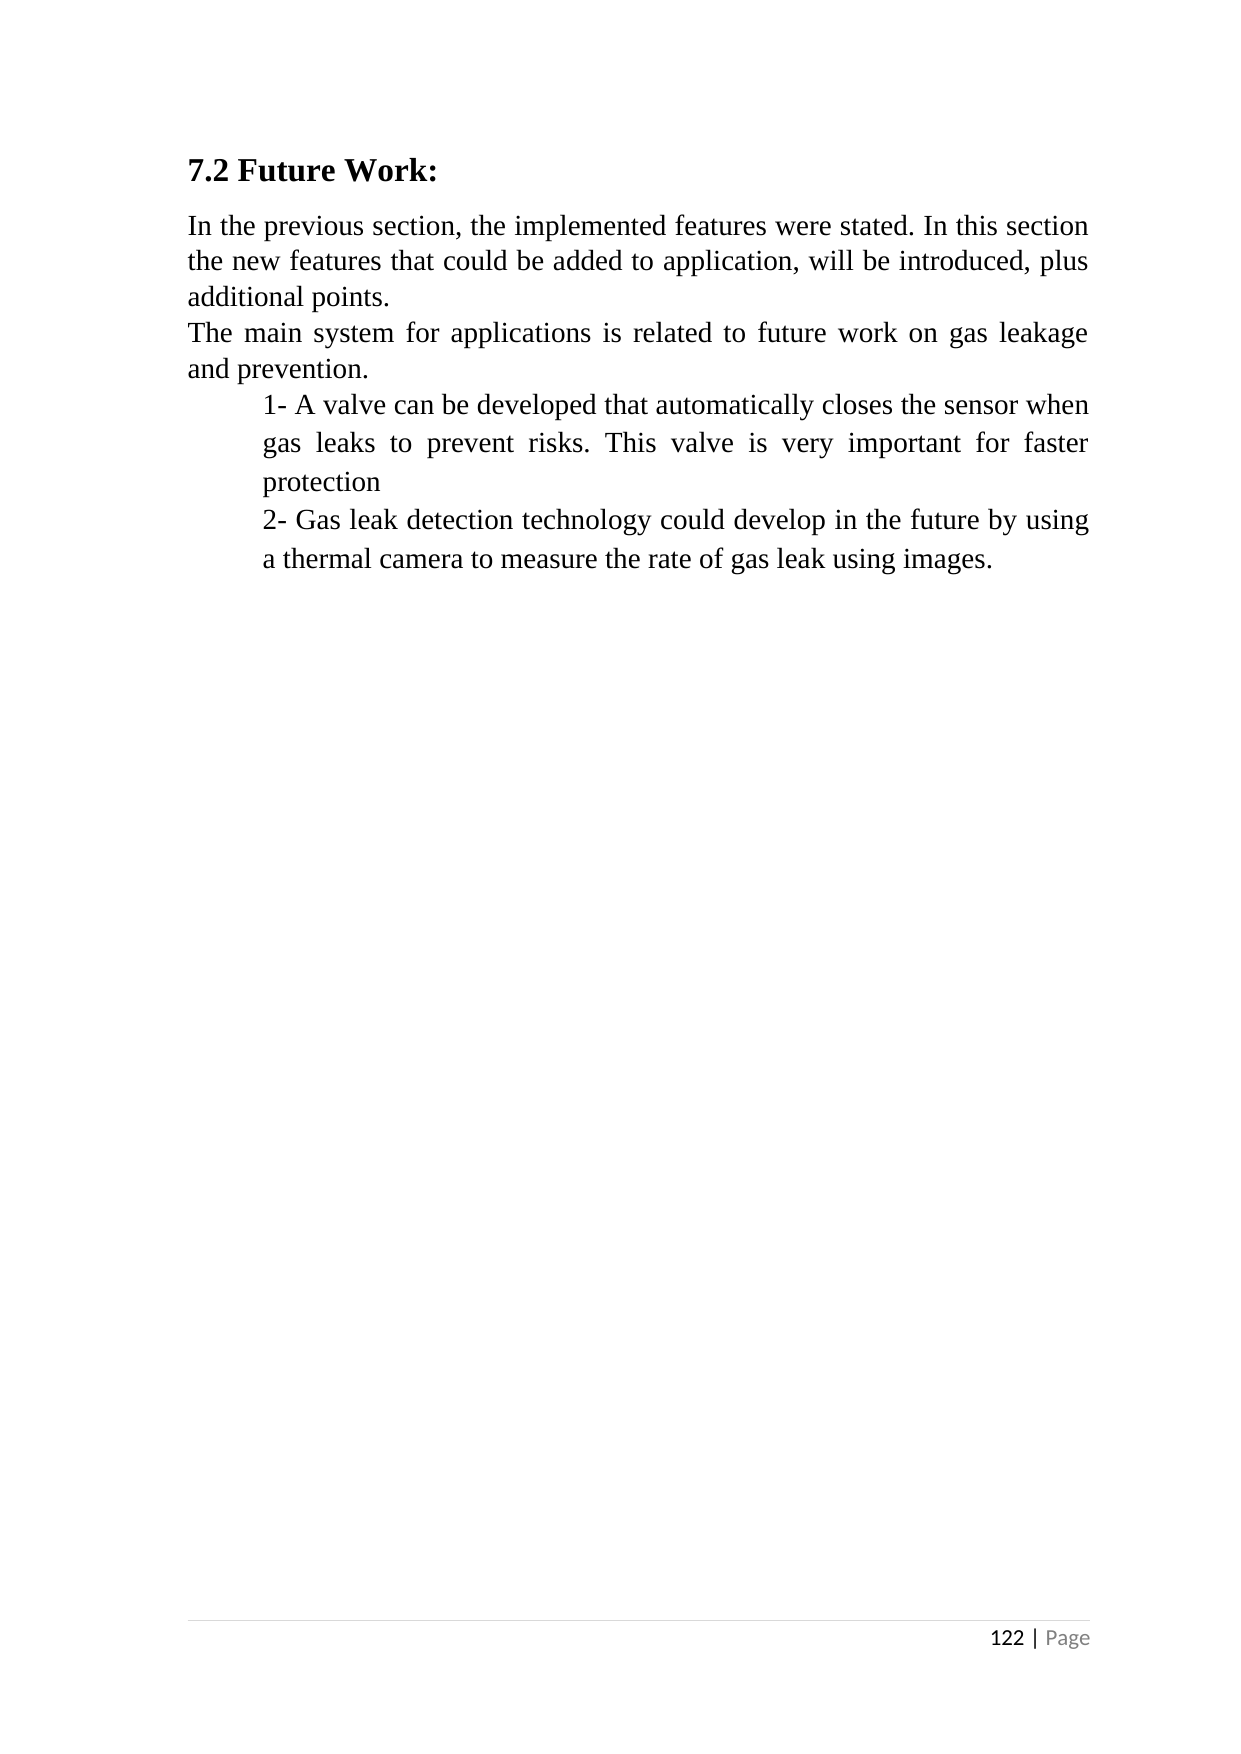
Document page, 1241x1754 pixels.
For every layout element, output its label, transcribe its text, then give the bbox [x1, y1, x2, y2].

text 2- Gas leak detection technology could develop in the future by using a thermal camera to measure the rate of gas leak using images. [262, 502, 1090, 574]
text 1- A valve can be developed that automatically closes the sensor when gas leaks to prevent risks. This valve is very important for faster protection [262, 387, 1090, 497]
text The main system for applications is related to future work on gas leakage and prevention. [187, 315, 1090, 384]
text 7.2 Future Work: [187, 150, 1090, 188]
text In the previous section, the implemented features were stated. In this section the new features that could be added to application, will be introduced, plus additional points. [187, 208, 1090, 313]
